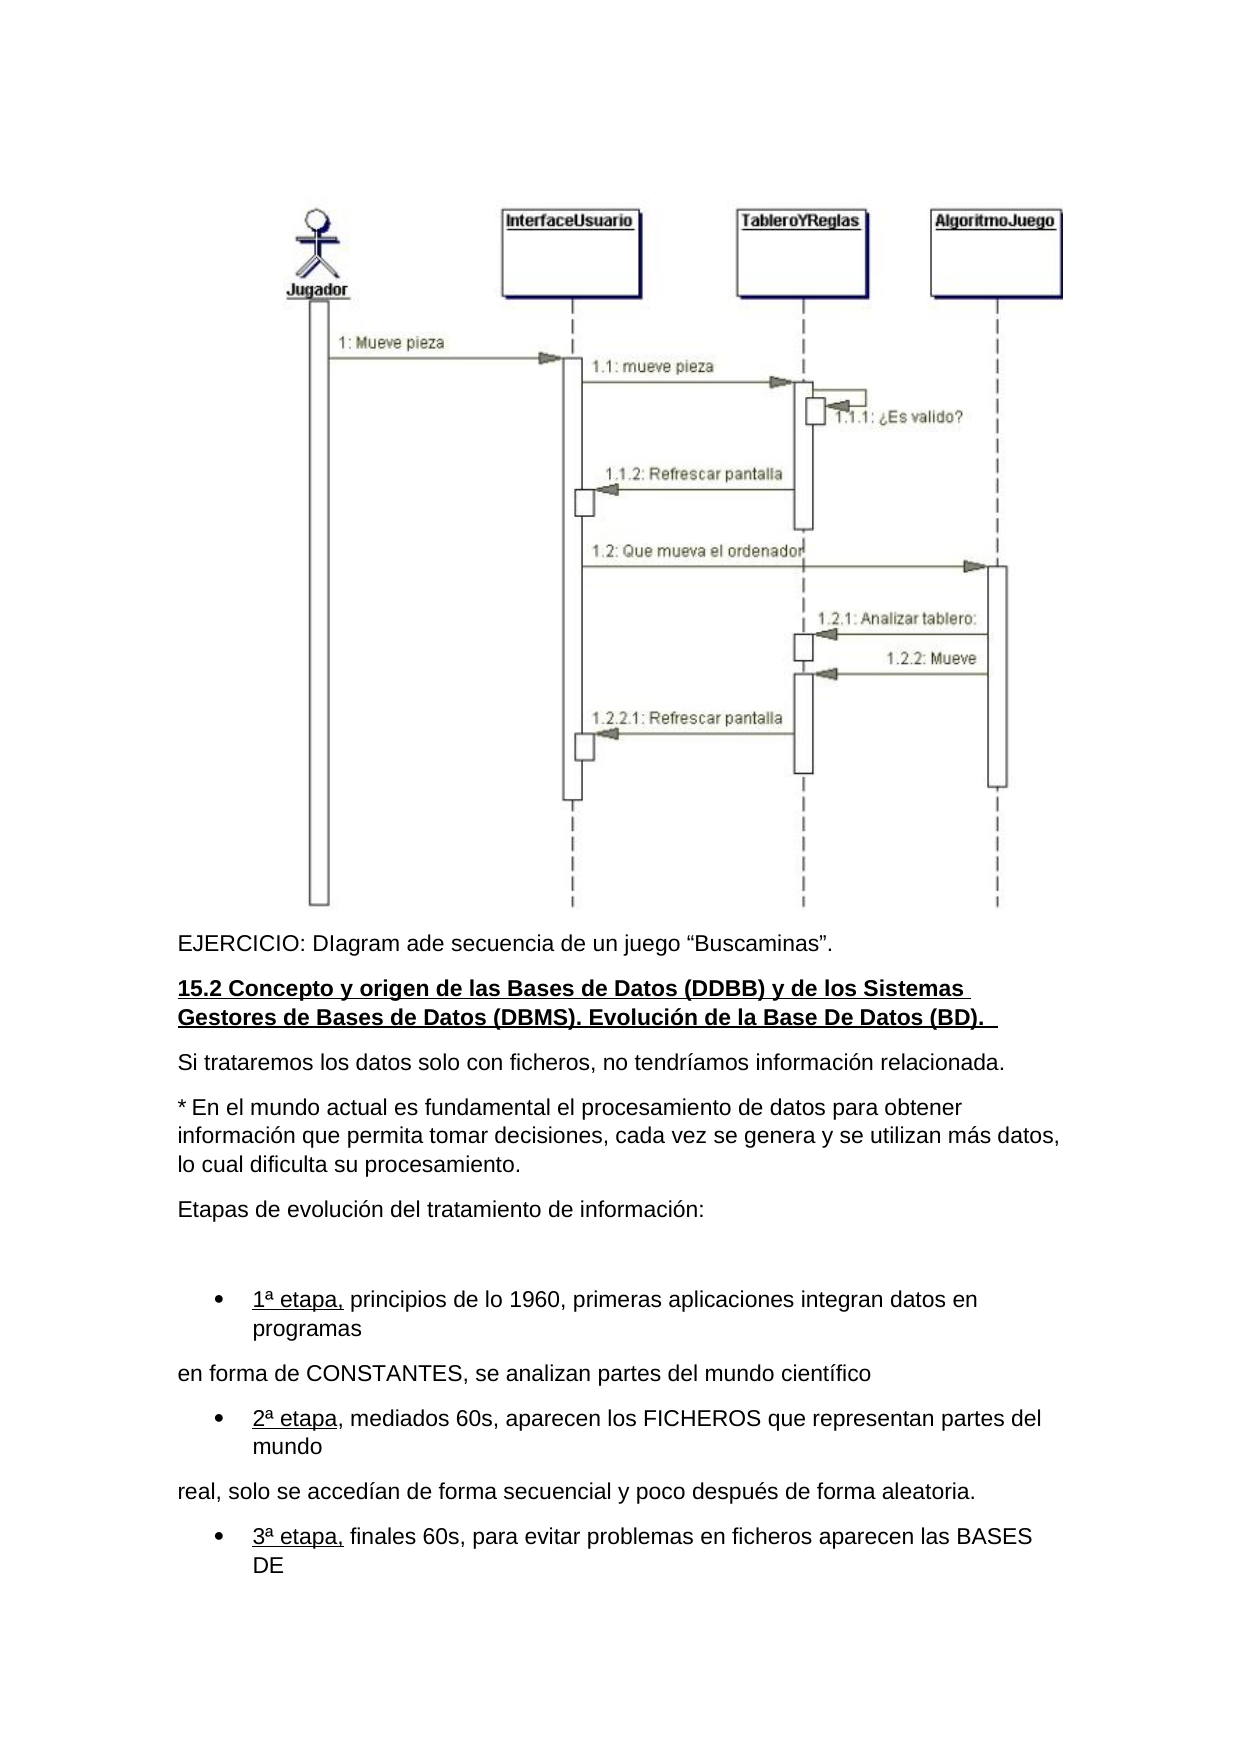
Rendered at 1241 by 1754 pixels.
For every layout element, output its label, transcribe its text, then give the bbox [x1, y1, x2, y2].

list 2ª etapa, mediados 60s, aparecen los FICHEROS que representan partes del mundo [215, 1405, 1063, 1459]
text 15.2 Concepto y origen de las Bases de Datos (DDBB) y de los Sistemas Gestores de Bases de Datos (DBMS). Evolución de la Base De Datos (BD). [177, 975, 1063, 1030]
text * En el mundo actual es fundamental el procesamiento de datos para obtener información que permita tomar decisiones, cada vez se genera y se utilizan más datos, lo cual dificulta su procesamiento. [177, 1094, 1063, 1177]
text EJERCICIO: DIagram ade secuencia de un juego “Buscaminas”. [177, 930, 1063, 956]
text real, solo se accedían de forma secuencial y poco después de forma aleatoria. [177, 1478, 1063, 1504]
text en forma de CONSTANTES, se analizan partes del mundo científico [177, 1359, 1063, 1386]
text Etapas de evolución del tratamiento de información: [177, 1196, 1063, 1222]
picture [177, 147, 1063, 912]
list 1ª etapa, principios de lo 1960, primeras aplicaciones integran datos en programas [215, 1286, 1063, 1341]
list 3ª etapa, finales 60s, para evitar problemas en ficheros aparecen las BASES DE [215, 1523, 1063, 1578]
text Si trataremos los datos solo con ficheros, no tendríamos información relacionada. [177, 1049, 1063, 1075]
